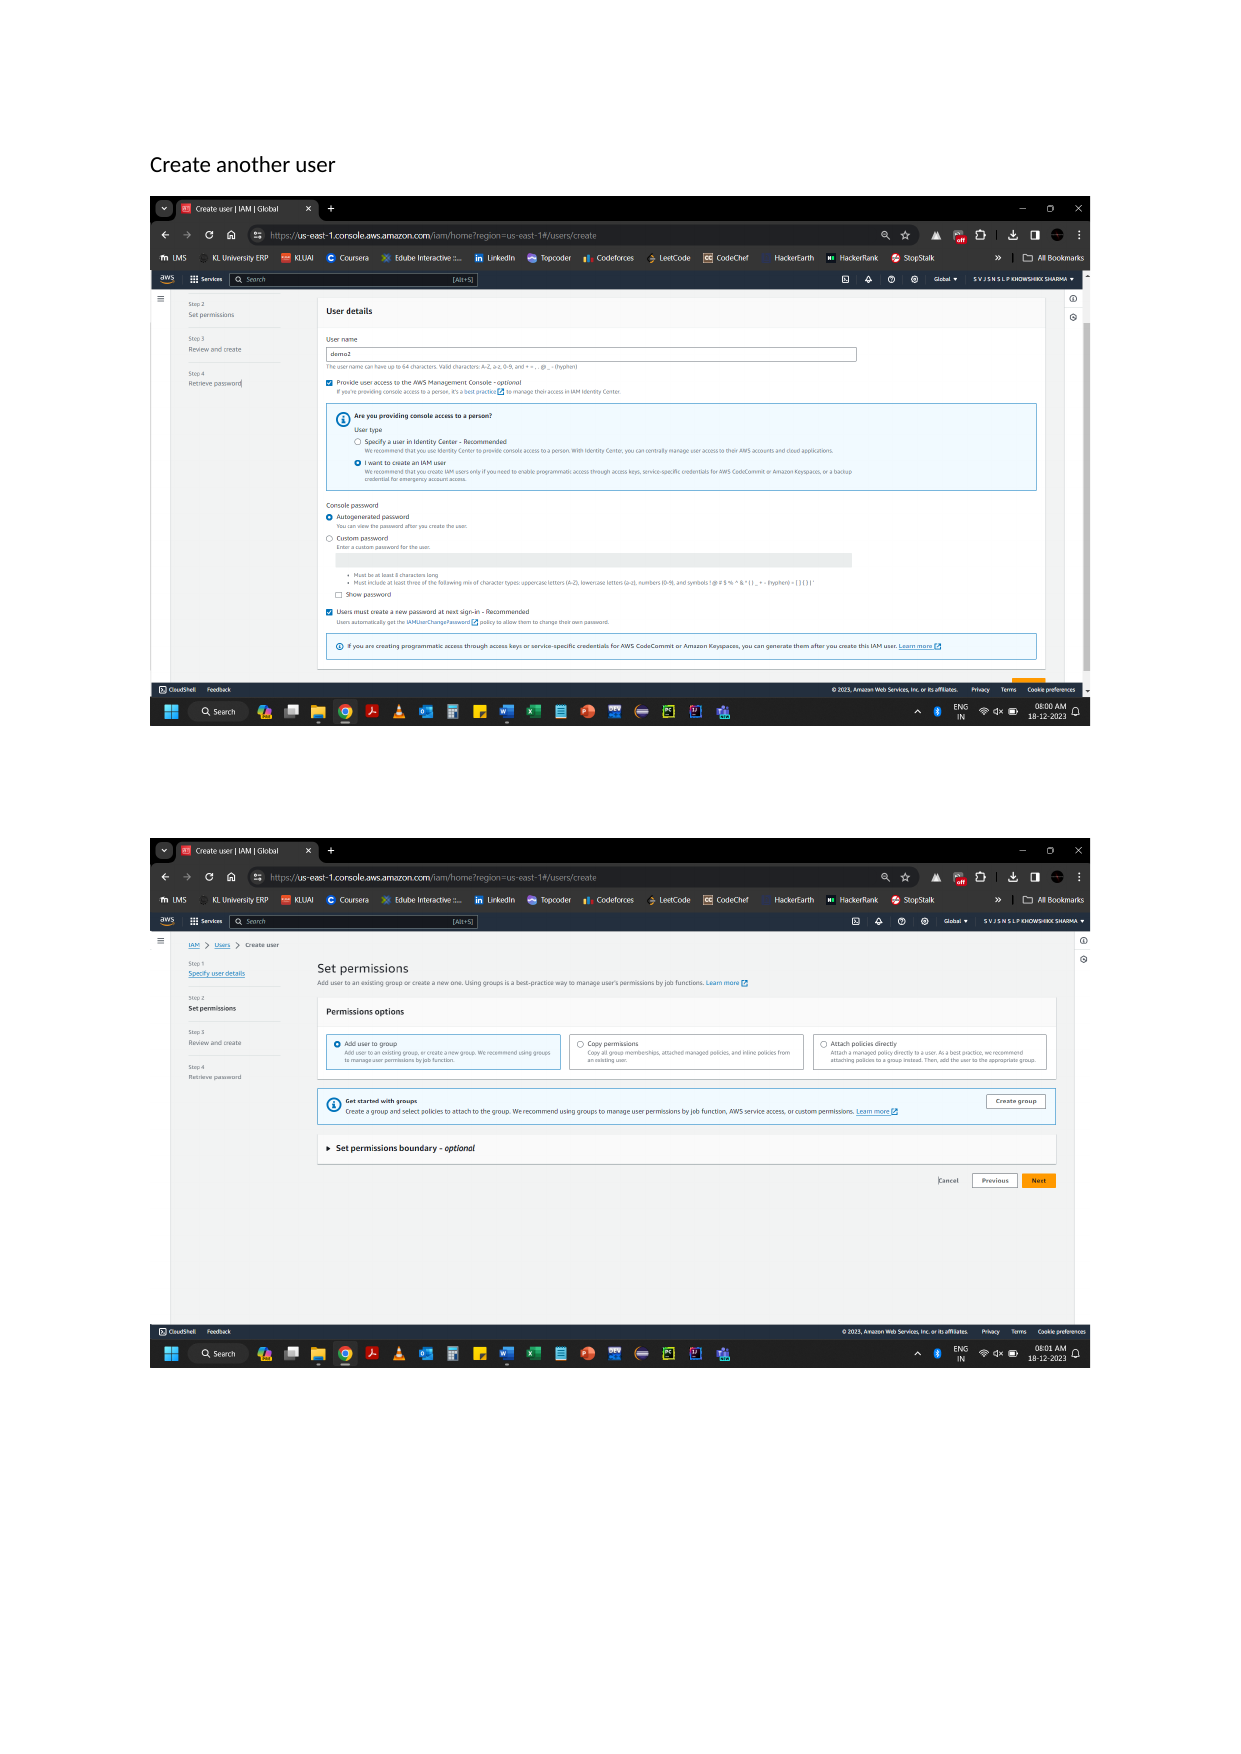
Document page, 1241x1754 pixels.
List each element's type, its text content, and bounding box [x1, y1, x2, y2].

picture [150, 196, 1091, 726]
text Create another user [150, 150, 1090, 178]
picture [150, 838, 1091, 1368]
